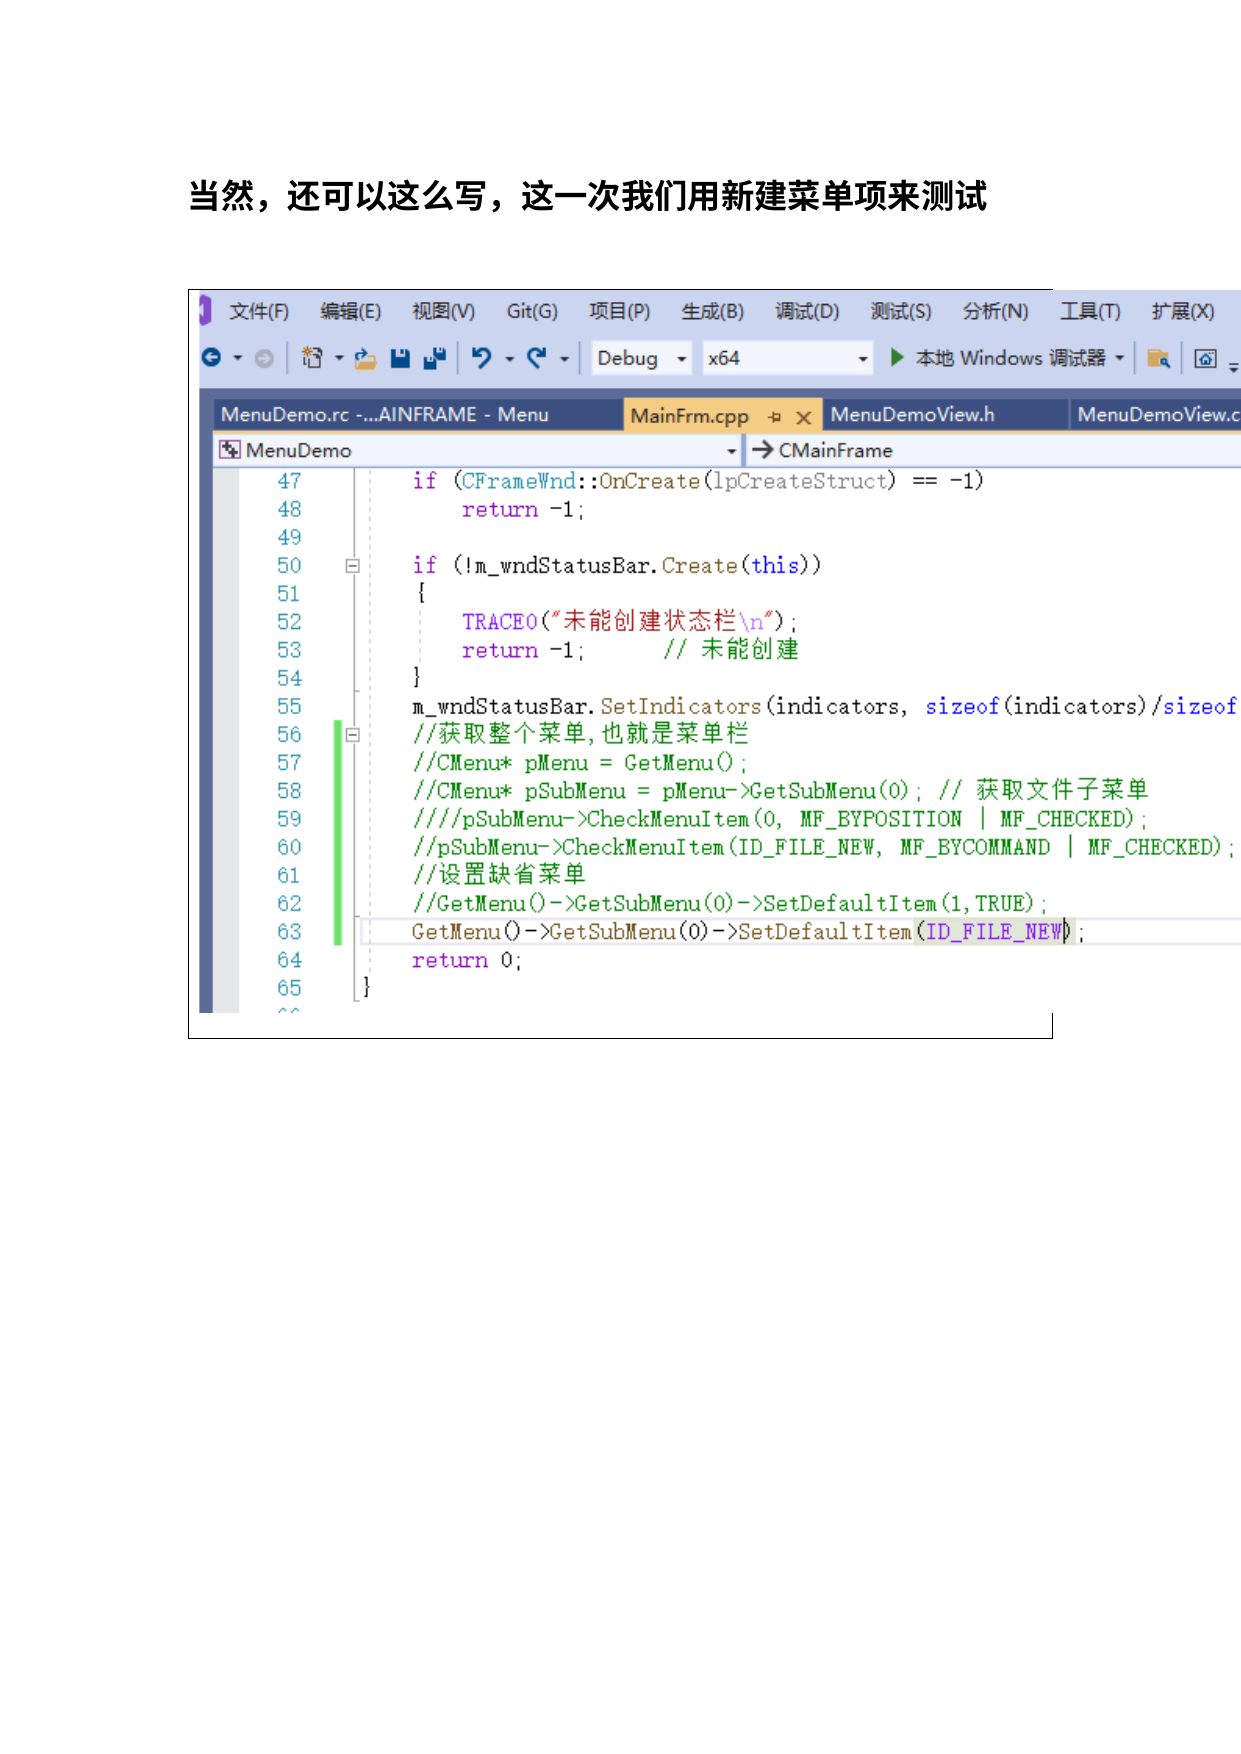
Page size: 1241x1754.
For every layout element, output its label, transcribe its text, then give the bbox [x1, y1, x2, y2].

subtitle 当然，还可以这么写，这一次我们用新建菜单项来测试 [187, 162, 1053, 227]
table_header [189, 290, 1052, 1038]
picture [199, 290, 1241, 1013]
